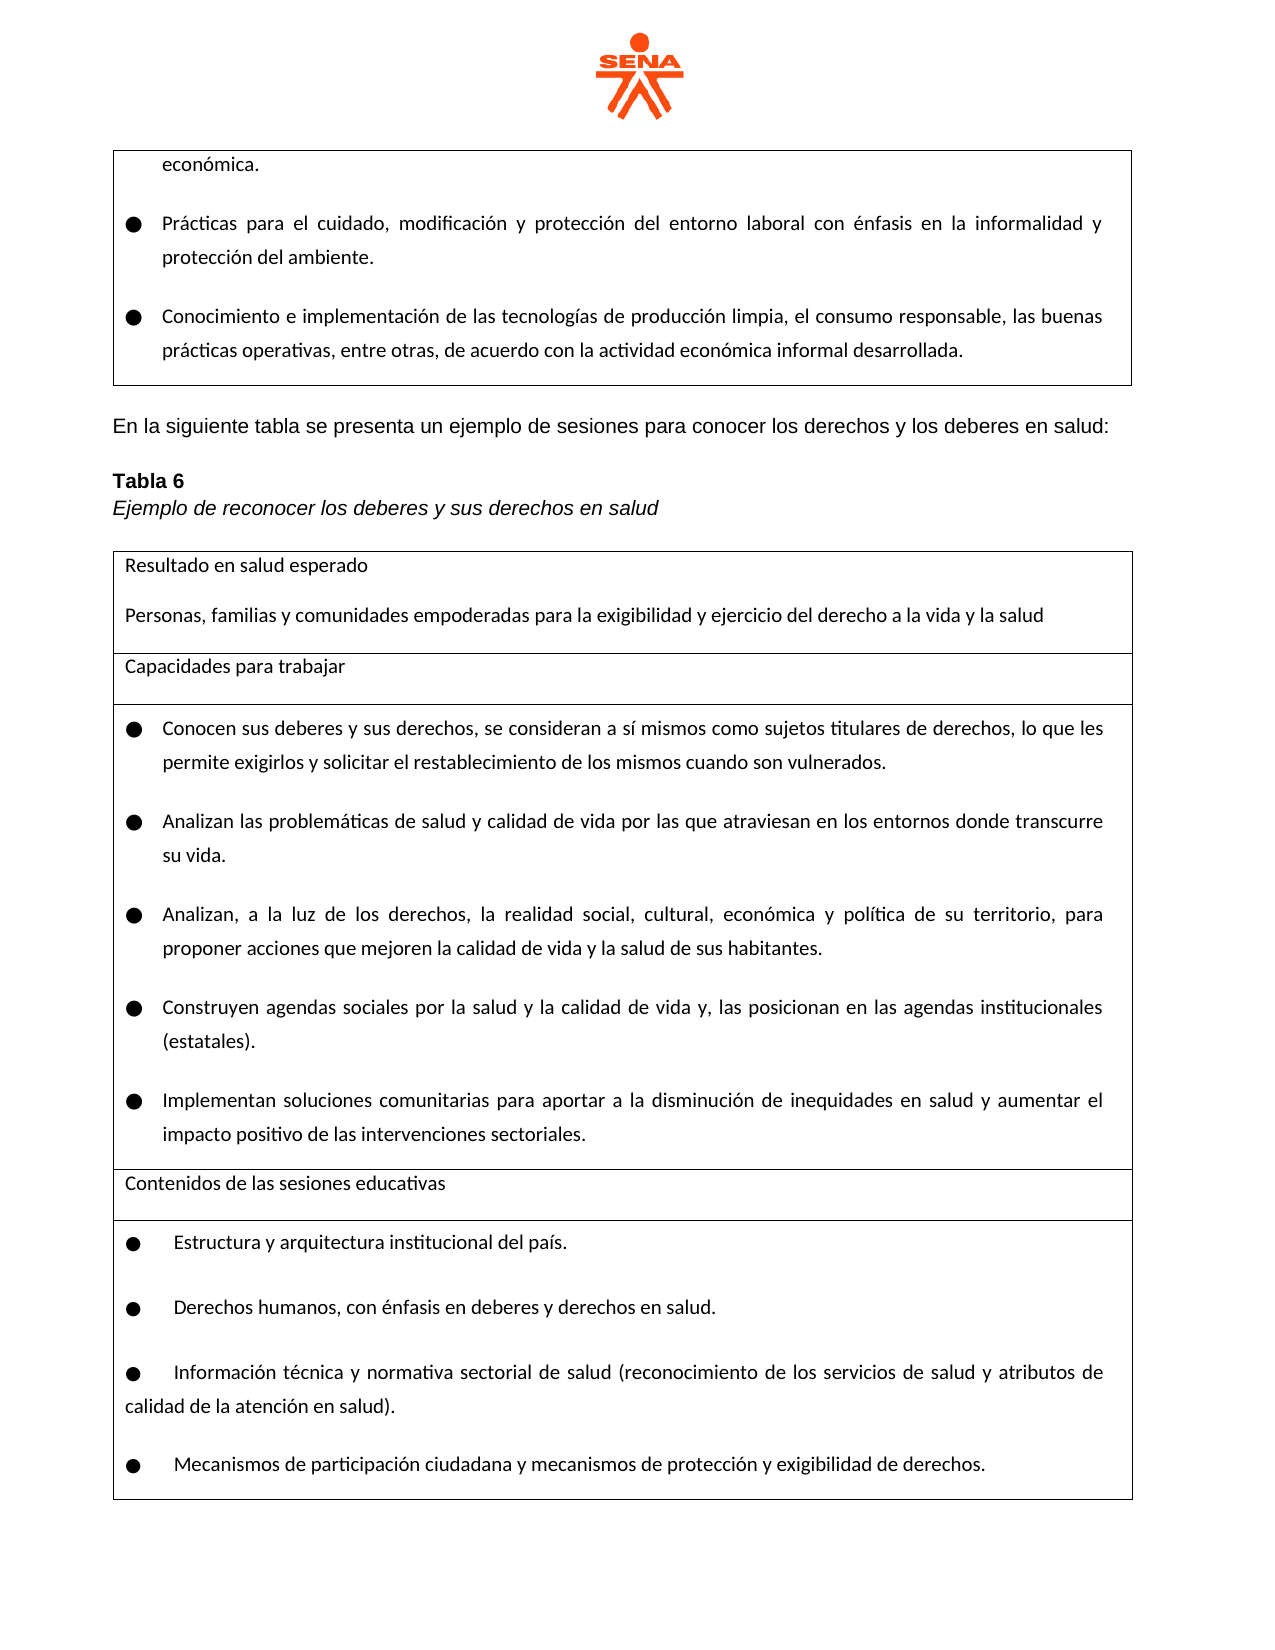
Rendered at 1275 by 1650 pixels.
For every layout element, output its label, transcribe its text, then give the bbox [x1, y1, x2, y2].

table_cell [114, 1221, 1132, 1499]
table_cell Conocen sus deberes y sus derechos, se consideran a sí mismos como sujetos titulares de derechos, lo que les permite exigirlos y solicitar el restablecimiento de los mismos cuando son vulnerados. Analizan las problemáticas de salud y calidad de vida por las que atraviesan en los entornos donde transcurre su vida. Analizan, a la luz de los derechos, la realidad social, cultural, económica y política de su territorio, para proponer acciones que mejoren la calidad de vida y la salud de sus habitantes. Construyen agendas sociales por la salud y la calidad de vida y, las posicionan en las agendas institucionales (estatales). Implementan soluciones comunitarias para aportar a la disminución de inequidades en salud y aumentar el impacto positivo de las intervenciones sectoriales. [114, 705, 1132, 1169]
table_cell Contenidos de las sesiones educativas [114, 1170, 1132, 1220]
table_cell Capacidades para trabajar [114, 654, 1132, 703]
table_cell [114, 151, 1131, 385]
text Ejemplo de reconocer los deberes y sus derechos en salud [112, 496, 1146, 520]
table_header Resultado en salud esperado Personas, familias y comunidades empoderadas para la exigibilidad y ejercicio del derecho a la vida y la salud [114, 552, 1132, 652]
picture [585, 29, 690, 124]
text Tabla 6 [112, 469, 1146, 493]
text En la siguiente tabla se presenta un ejemplo de sesiones para conocer los derechos y los deberes en salud: [112, 414, 1146, 438]
